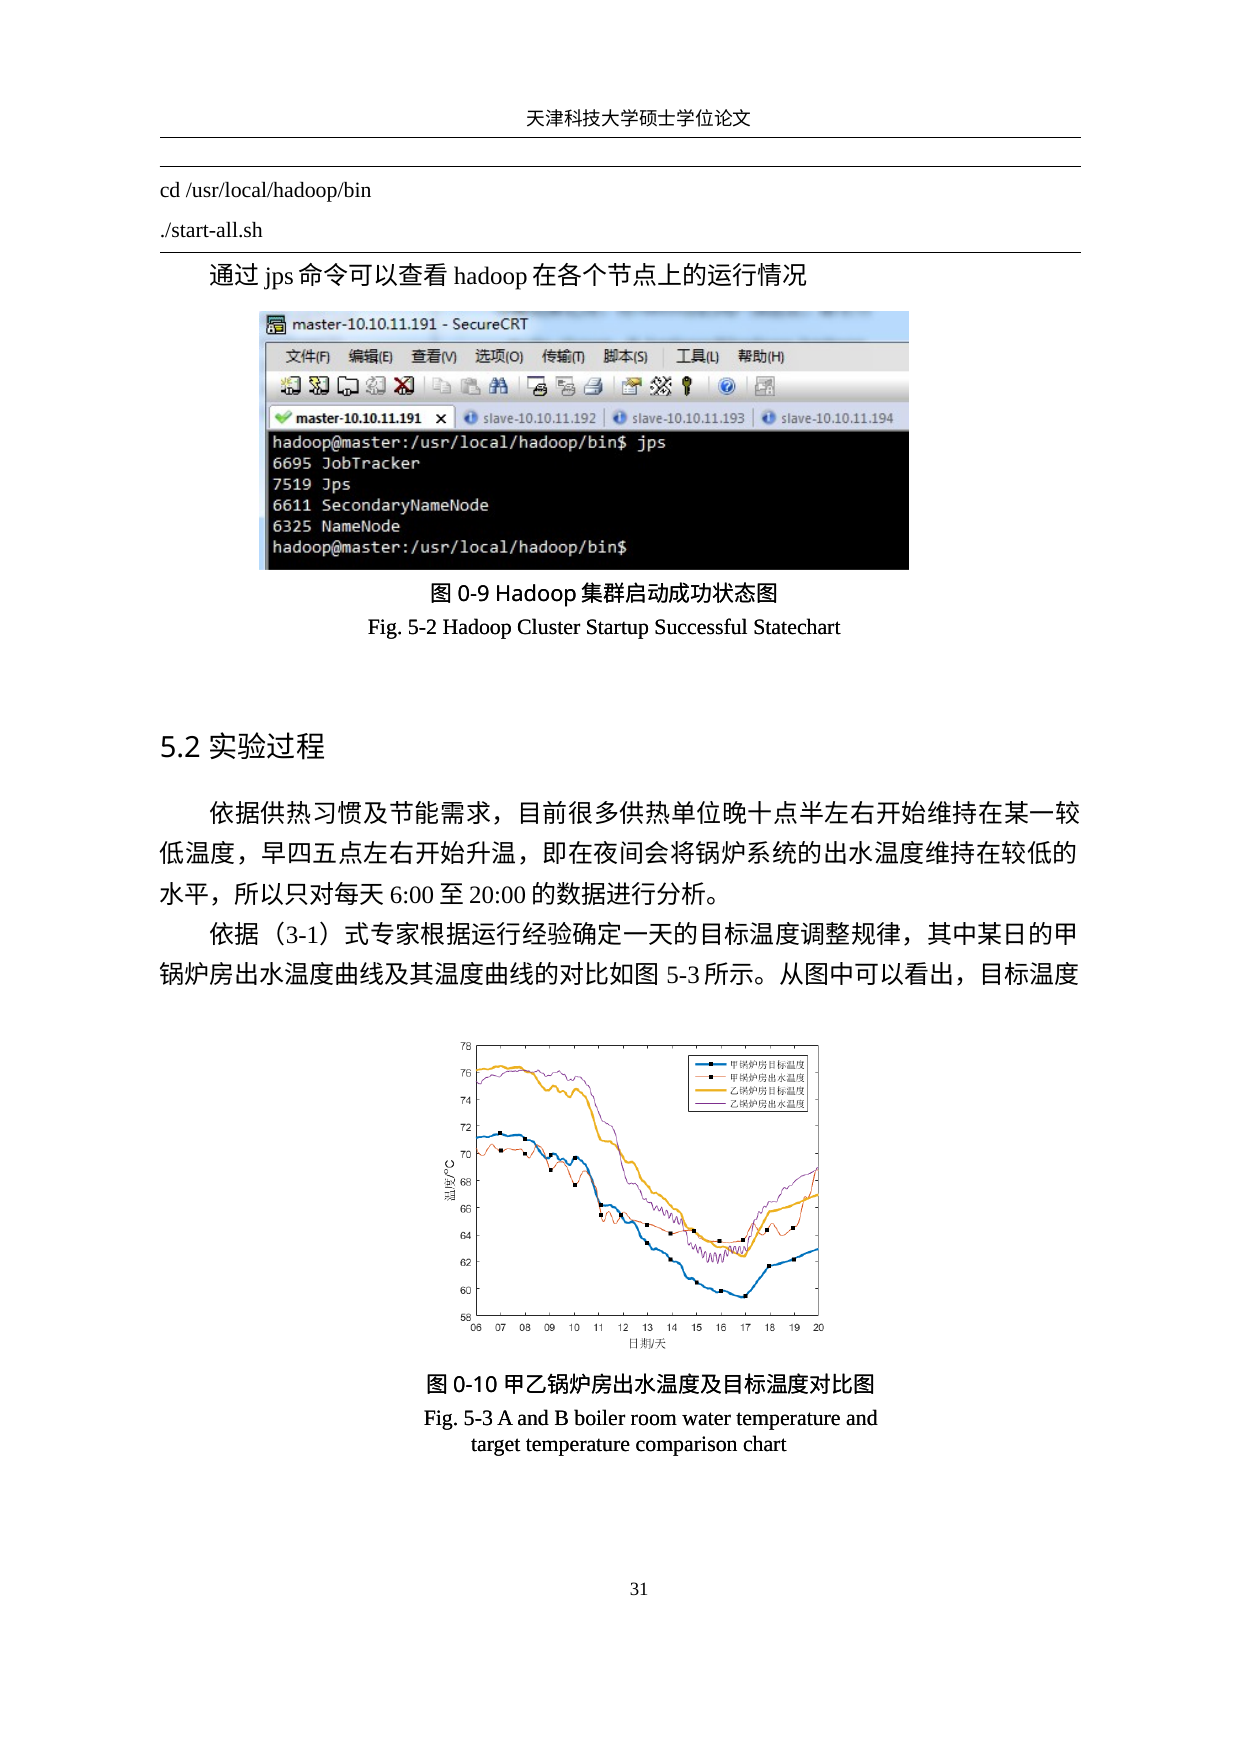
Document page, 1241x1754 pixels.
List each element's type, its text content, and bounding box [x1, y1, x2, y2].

text cd /usr/local/hadoop/bin [159, 167, 1081, 207]
text ./start-all.sh [159, 207, 1081, 253]
picture [259, 311, 909, 569]
text 依据供热习惯及节能需求，目前很多供热单位晚十点半左右开始维持在某一较低温度，早四五点左右开始升温，即在夜间会将锅炉系统的出水温度维持在较低的水平，所以只对每天6:00至20:00的数据进行分析。 [159, 791, 1081, 912]
text 通过jps命令可以查看hadoop在各个节点上的运行情况 [159, 253, 1081, 294]
text 依据（3-1）式专家根据运行经验确定一天的目标温度调整规律，其中某日的甲锅炉房出水温度曲线及其温度曲线的对比如图5-3所示。从图中可以看出，目标温度曲线在上午7时左右达到最大值，为一天最冷的时间，供热户在此时间段在家居多，所以需要提供较高热量。随着室外温度、日照等气象条件的提高，出水温度将逐渐降低，而在下午4时开始，供热公司考虑到更多用户将会回到家中，且室外温度和日照逐渐降低，所以升高锅炉出水温度，为用户提供更多热量。 [159, 912, 1081, 993]
picture [418, 1020, 860, 1352]
